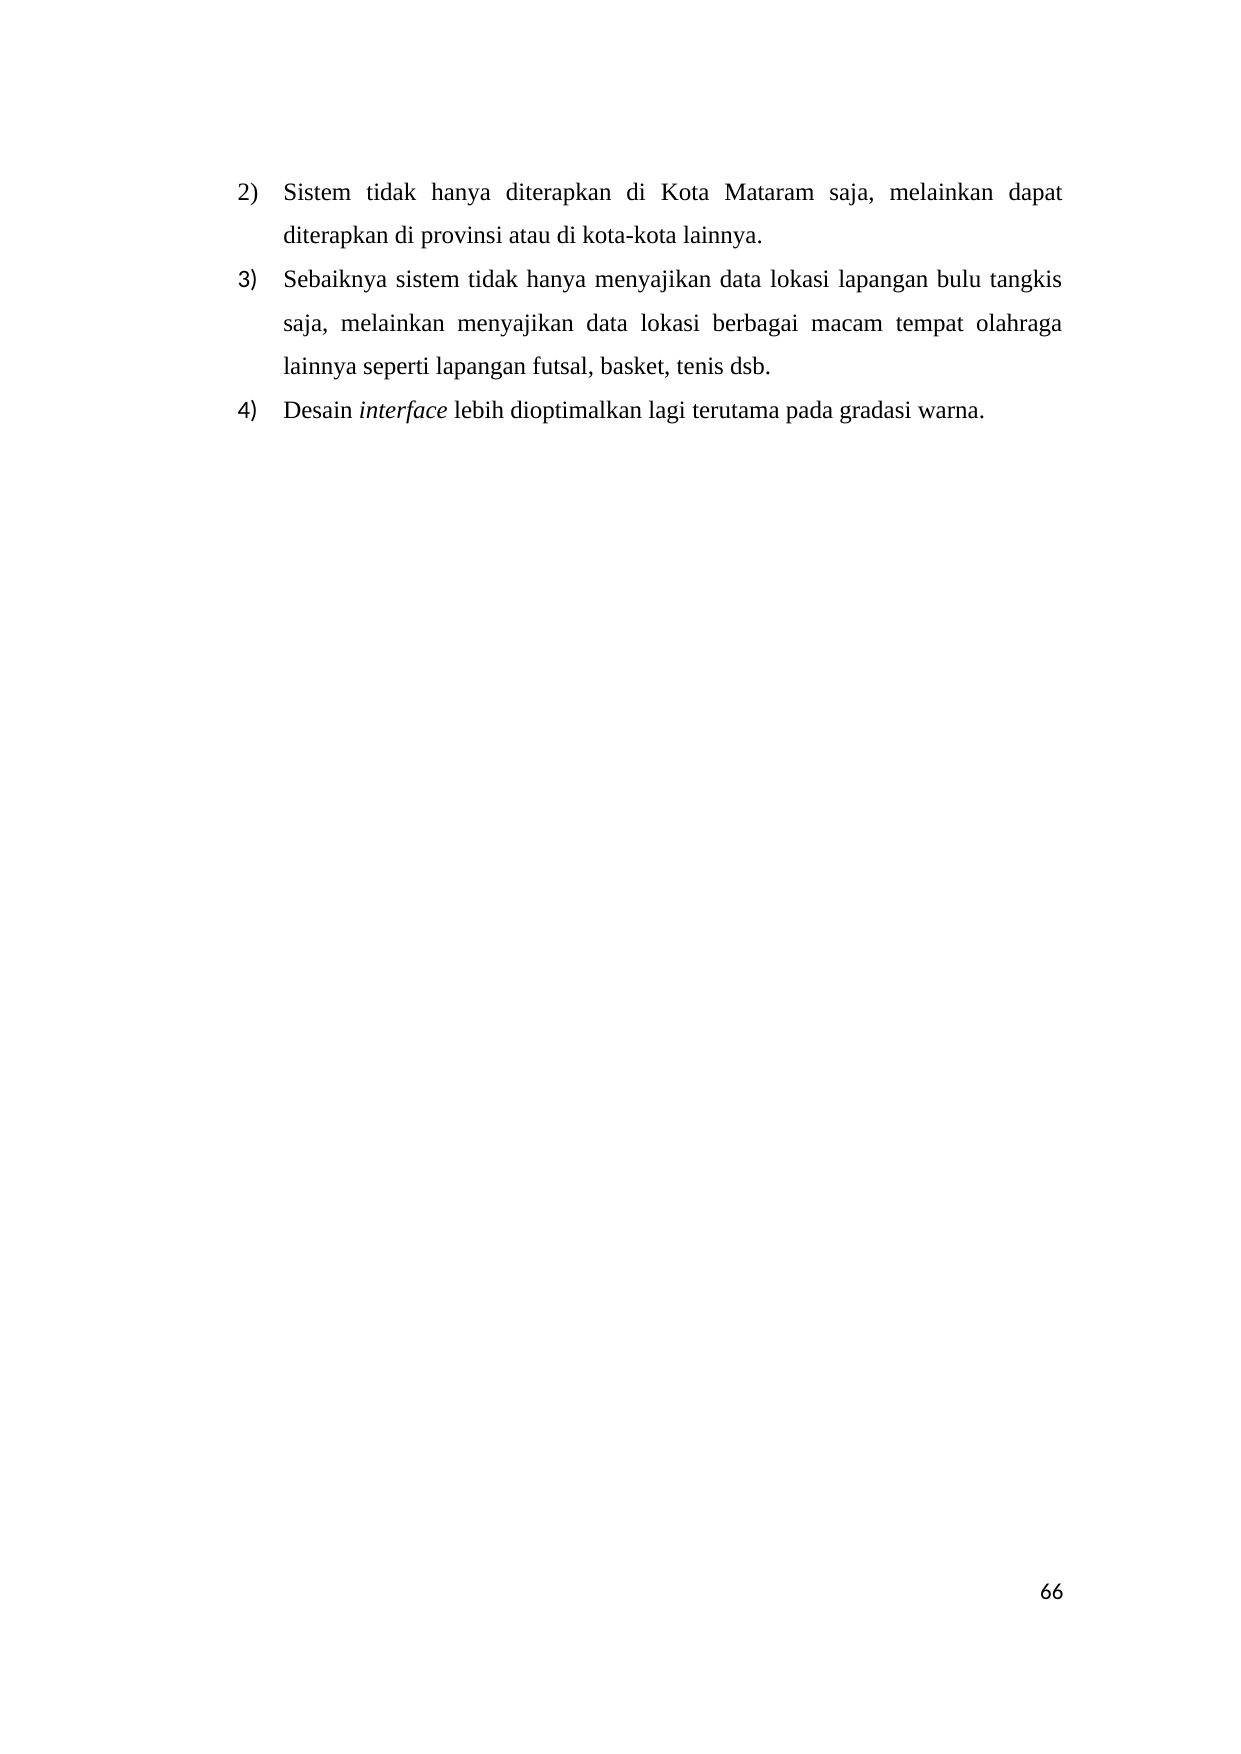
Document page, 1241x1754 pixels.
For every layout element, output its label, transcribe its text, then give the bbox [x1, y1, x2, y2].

list Desain interface lebih dioptimalkan lagi terutama pada gradasi warna. [237, 394, 1063, 425]
list Sistem tidak hanya diterapkan di Kota Mataram saja, melainkan dapat diterapkan di provinsi atau di kota-kota lainnya. [237, 177, 1063, 249]
list Sebaiknya sistem tidak hanya menyajikan data lokasi lapangan bulu tangkis saja, melainkan menyajikan data lokasi berbagai macam tempat olahraga lainnya seperti lapangan futsal, basket, tenis dsb. [237, 263, 1063, 380]
